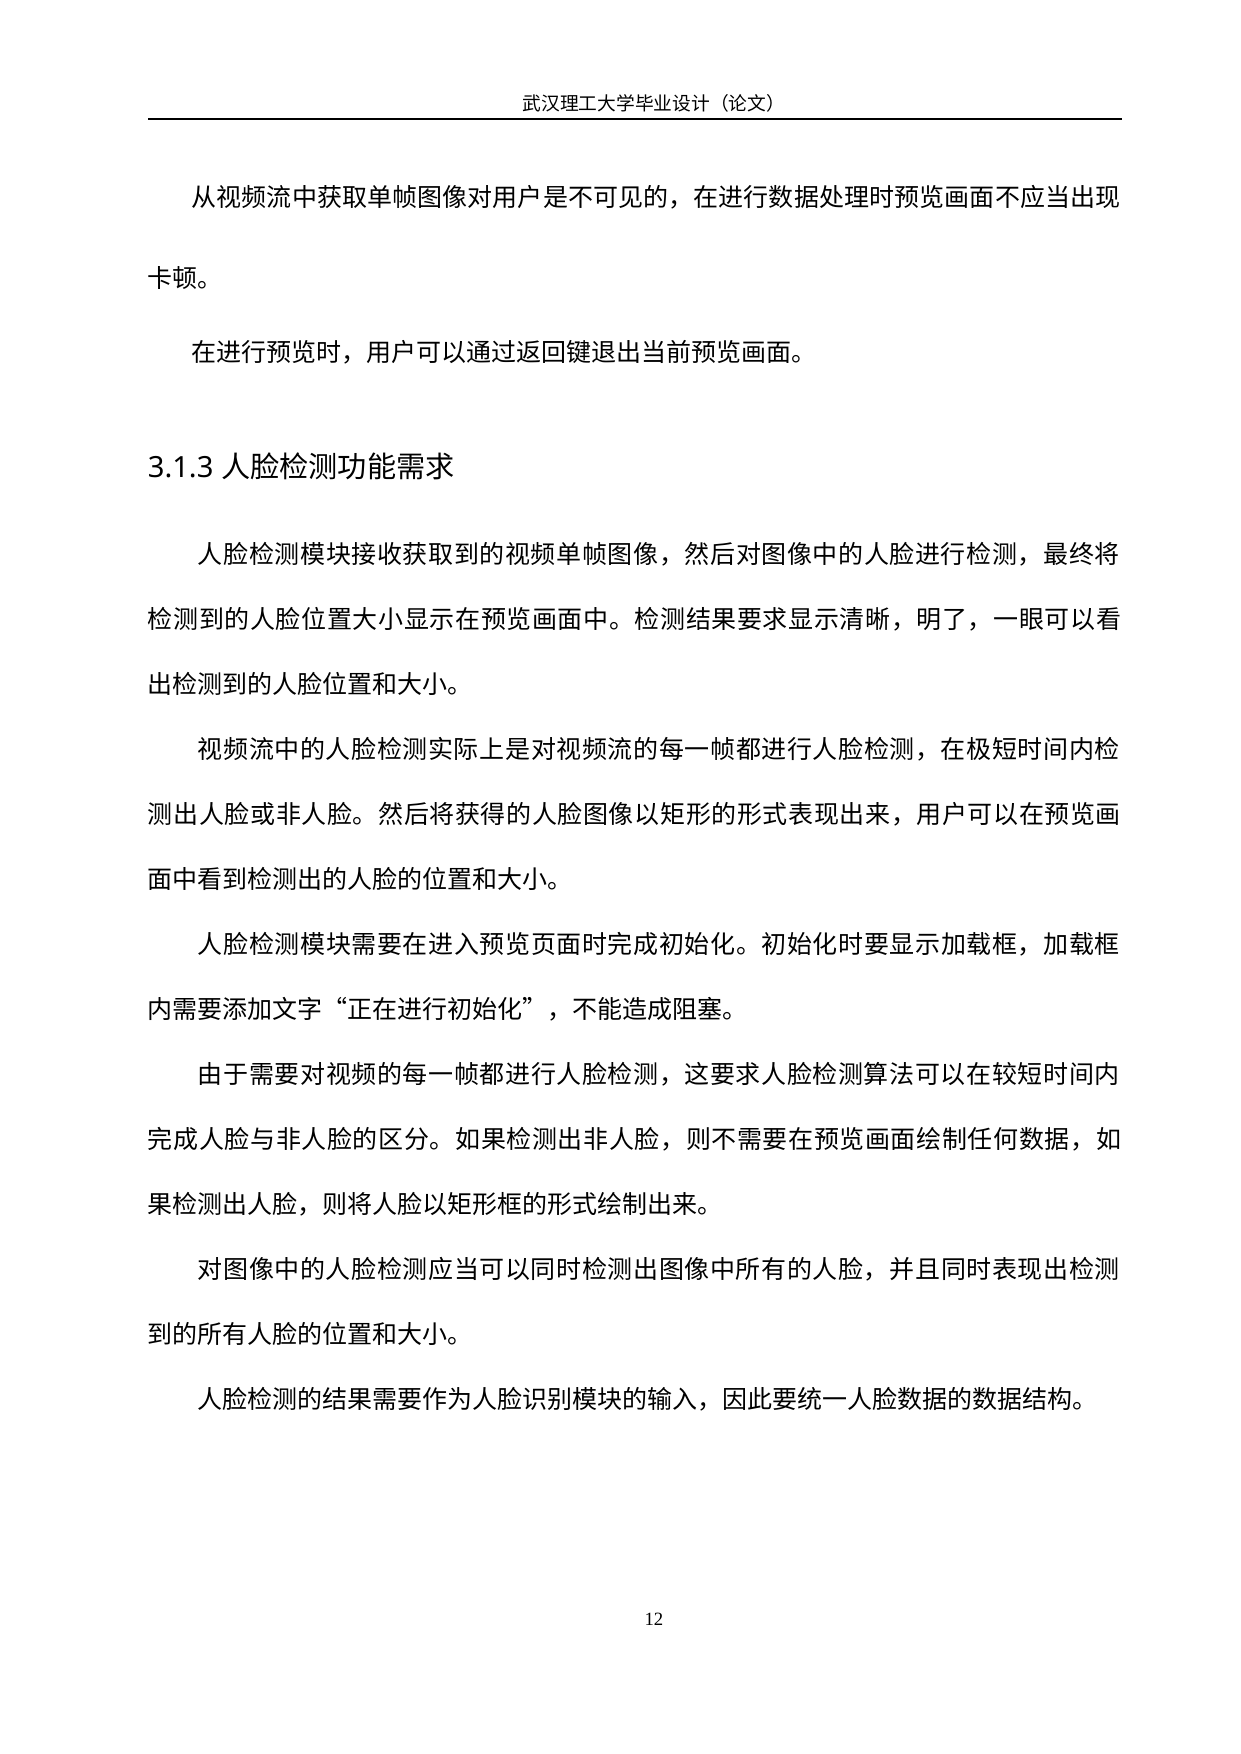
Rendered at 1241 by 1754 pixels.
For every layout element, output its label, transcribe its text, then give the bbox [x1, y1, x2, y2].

text 在进行预览时，用户可以通过返回键退出当前预览画面。 [148, 318, 1122, 383]
text 对图像中的人脸检测应当可以同时检测出图像中所有的人脸，并且同时表现出检测到的所有人脸的位置和大小。 [148, 1235, 1122, 1365]
subtitle 3.1.3 人脸检测功能需求 [148, 433, 1122, 498]
text 人脸检测的结果需要作为人脸识别模块的输入，因此要统一人脸数据的数据结构。 [148, 1365, 1122, 1430]
text 视频流中的人脸检测实际上是对视频流的每一帧都进行人脸检测，在极短时间内检测出人脸或非人脸。然后将获得的人脸图像以矩形的形式表现出来，用户可以在预览画面中看到检测出的人脸的位置和大小。 [148, 715, 1122, 910]
text 由于需要对视频的每一帧都进行人脸检测，这要求人脸检测算法可以在较短时间内完成人脸与非人脸的区分。如果检测出非人脸，则不需要在预览画面绘制任何数据，如果检测出人脸，则将人脸以矩形框的形式绘制出来。 [148, 1040, 1122, 1235]
text 人脸检测模块接收获取到的视频单帧图像，然后对图像中的人脸进行检测，最终将检测到的人脸位置大小显示在预览画面中。检测结果要求显示清晰，明了，一眼可以看出检测到的人脸位置和大小。 [148, 520, 1122, 715]
text 人脸检测模块需要在进入预览页面时完成初始化。初始化时要显示加载框，加载框内需要添加文字“正在进行初始化”，不能造成阻塞。 [148, 910, 1122, 1040]
text 从视频流中获取单帧图像对用户是不可见的，在进行数据处理时预览画面不应当出现卡顿。 [148, 163, 1122, 309]
